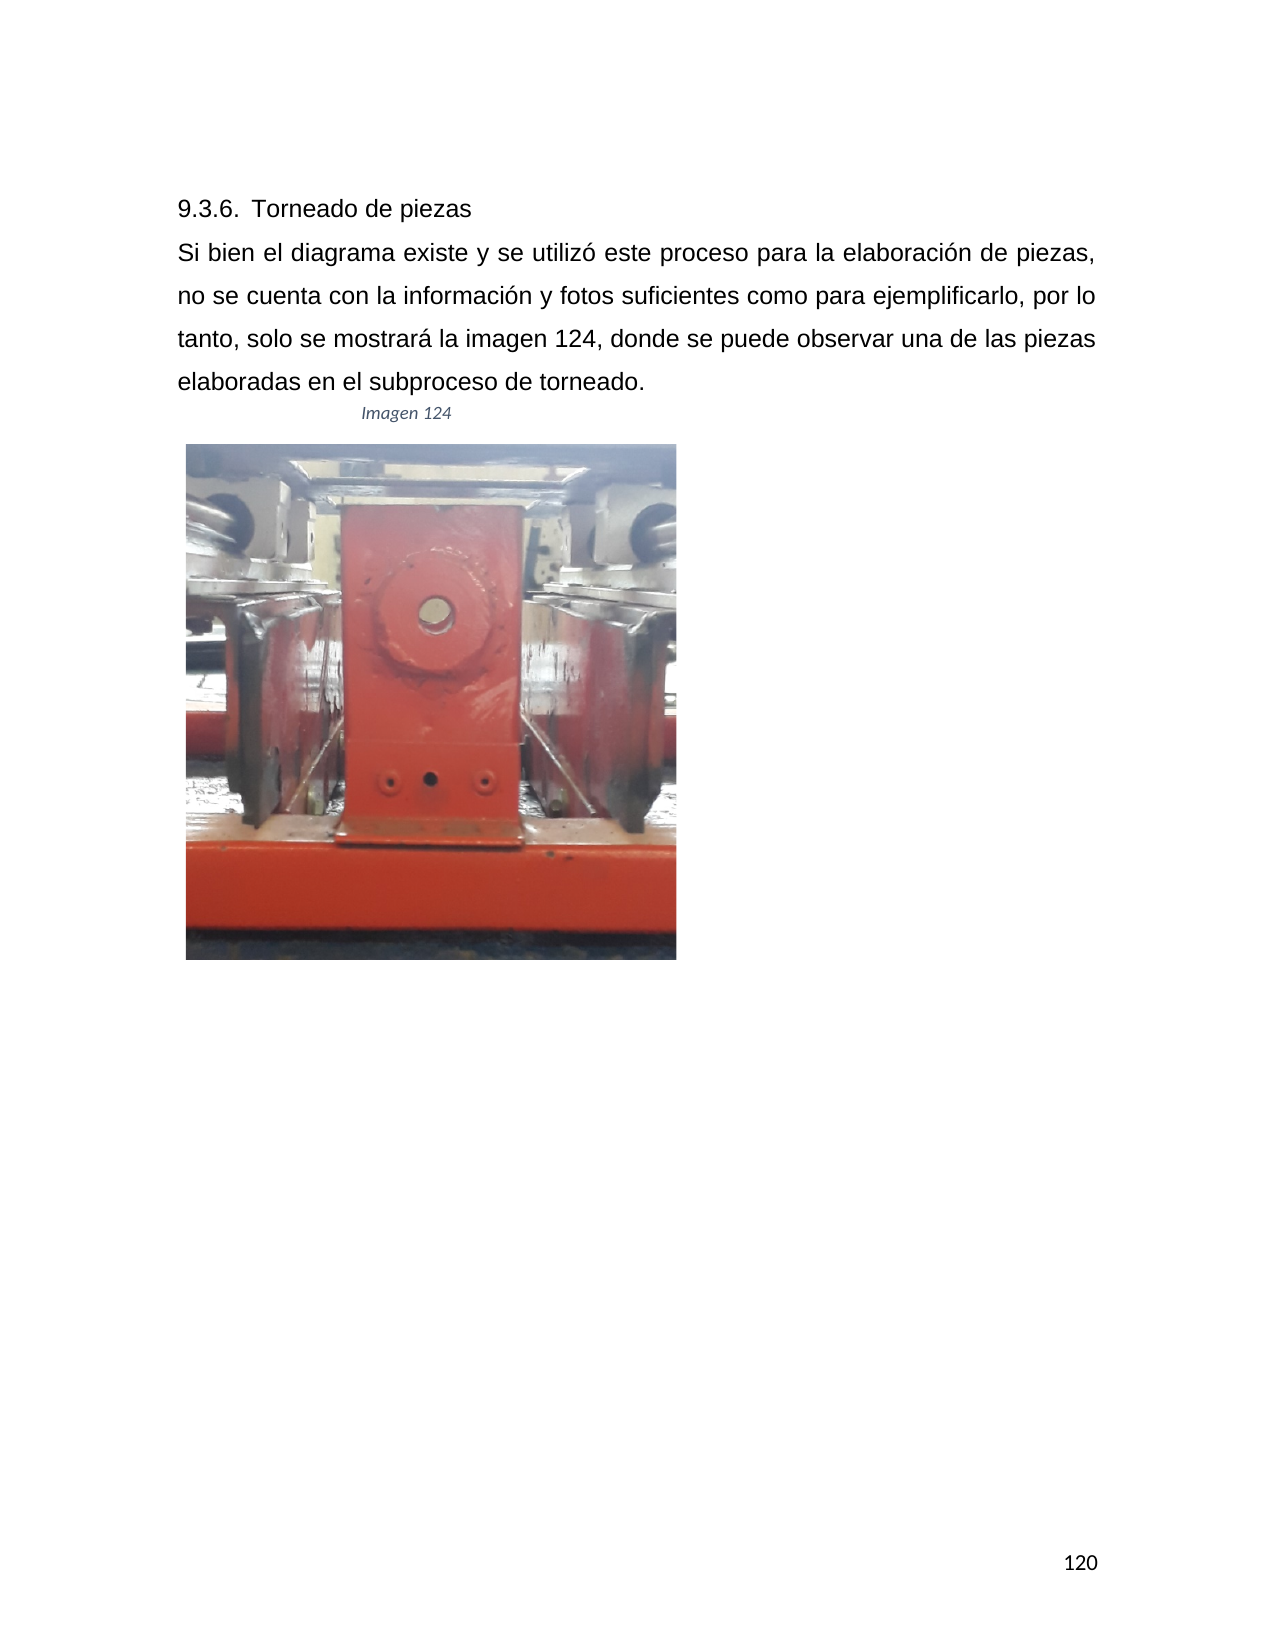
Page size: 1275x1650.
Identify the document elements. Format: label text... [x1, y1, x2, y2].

text Si bien el diagrama existe y se utilizó este proceso para la elaboración de piezas, no se cuenta con la información y fotos suficientes como para ejemplificarlo, por lo tanto, solo se mostrará la imagen 124, donde se puede observar una de las piezas elaboradas en el subproceso de torneado. [177, 238, 1098, 396]
picture [185, 444, 677, 960]
text Torneado de piezas [177, 194, 1098, 223]
